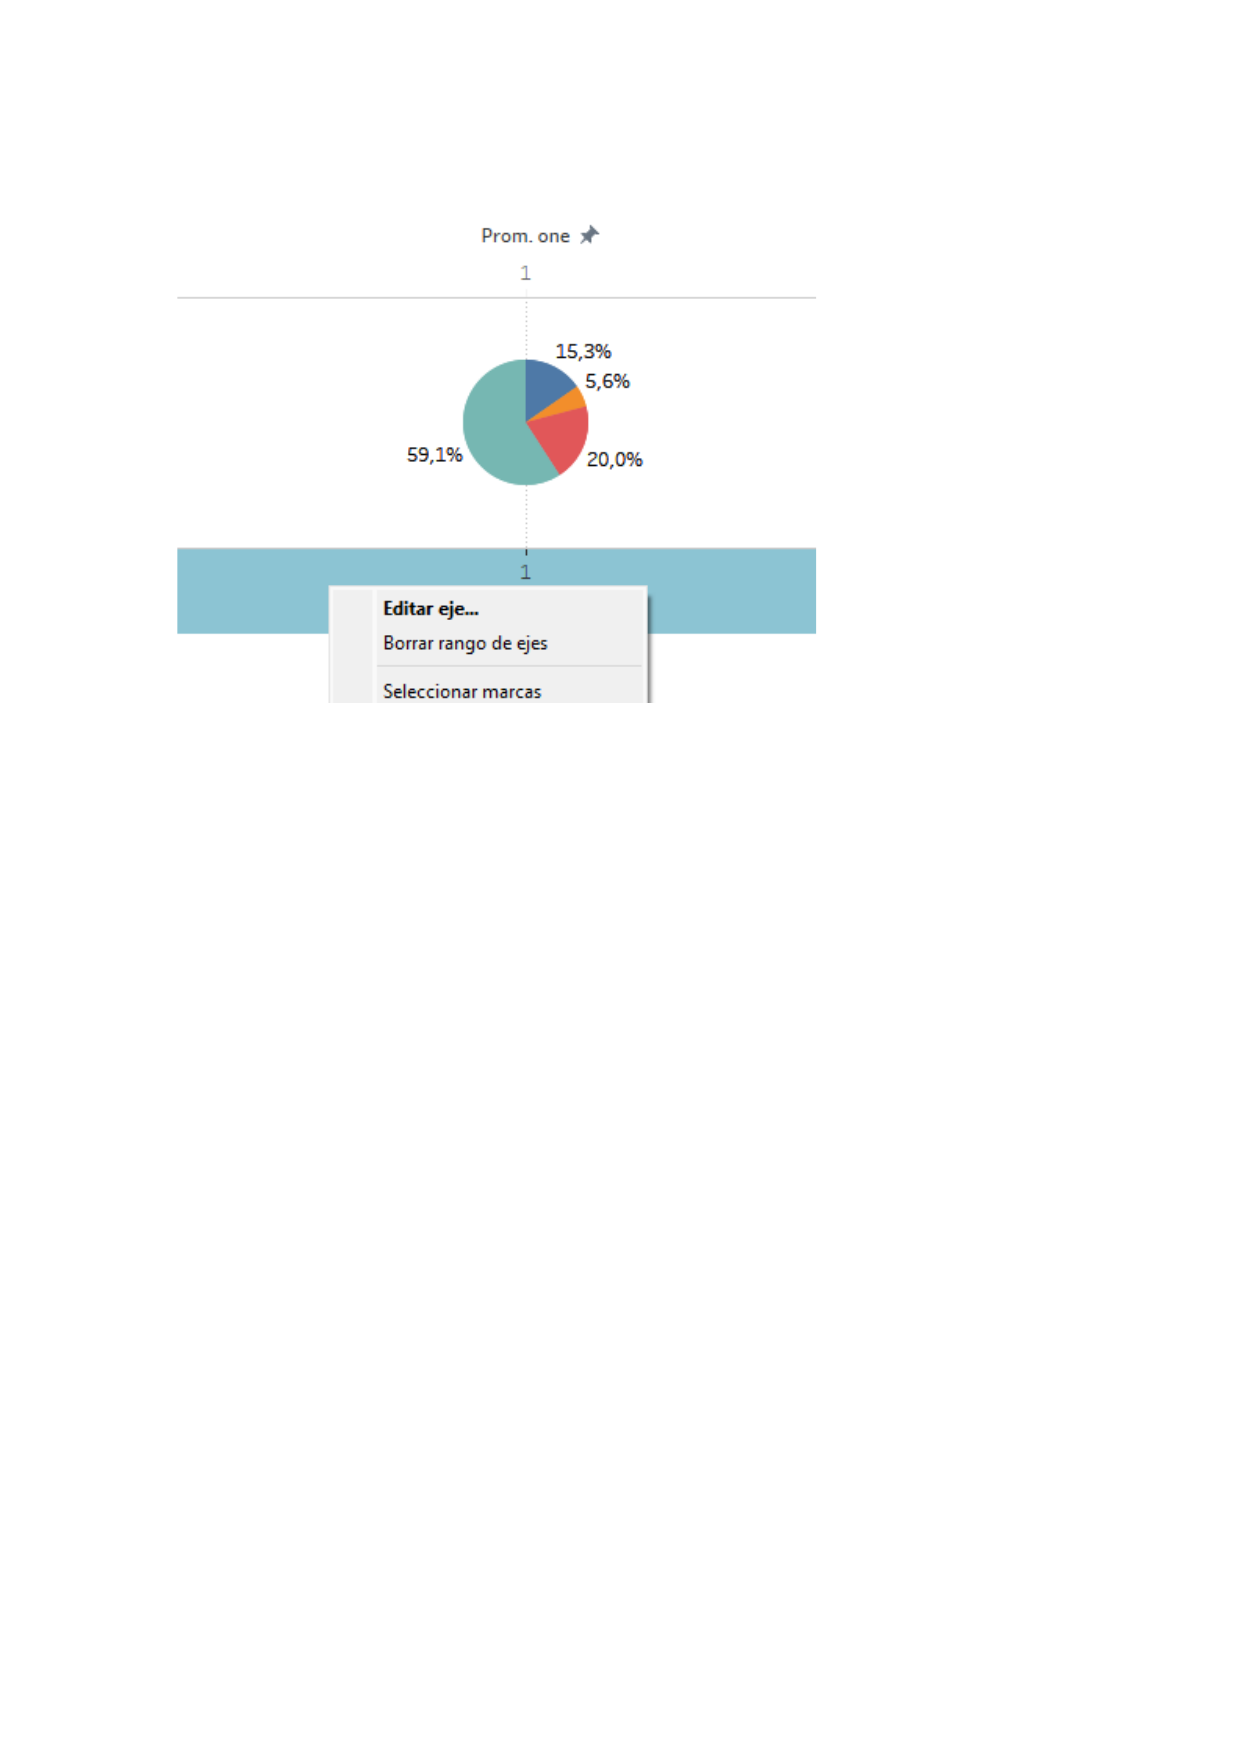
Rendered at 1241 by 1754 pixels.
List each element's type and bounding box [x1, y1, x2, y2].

picture [177, 147, 817, 703]
